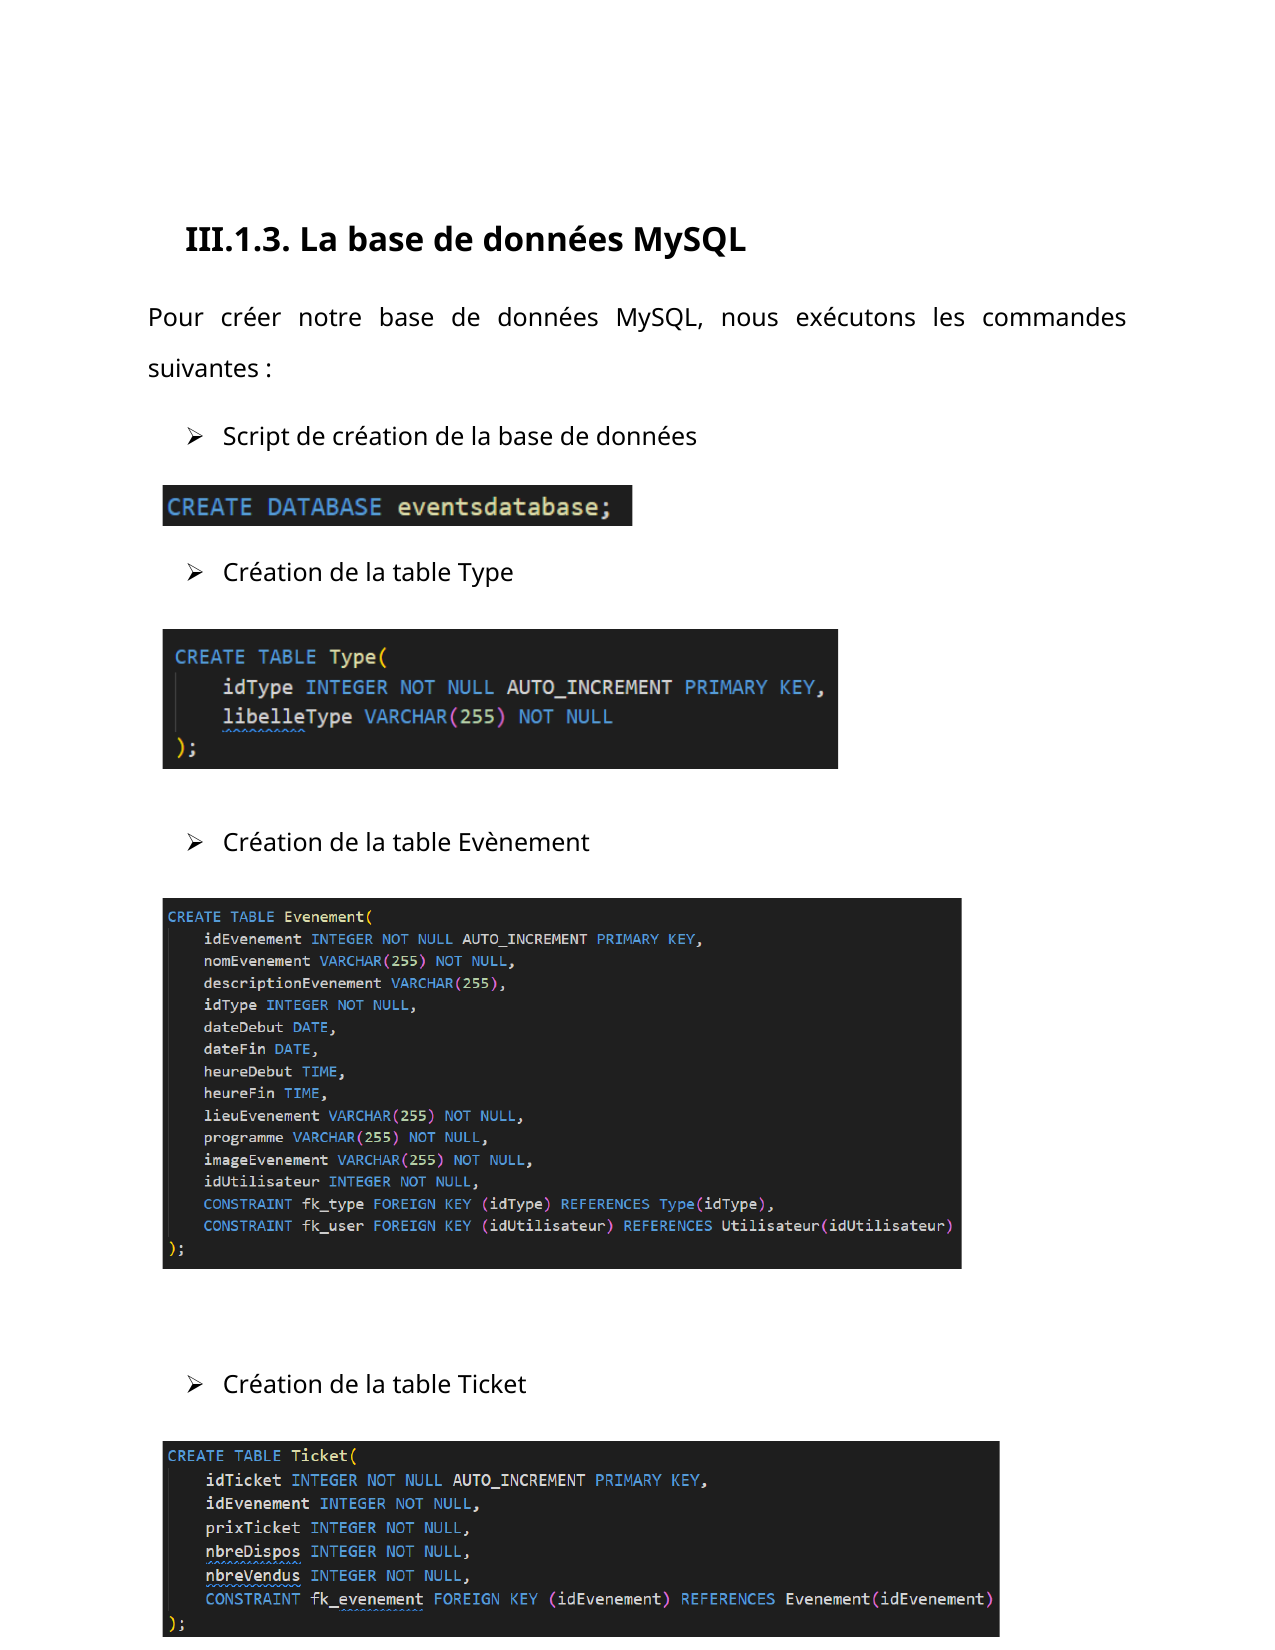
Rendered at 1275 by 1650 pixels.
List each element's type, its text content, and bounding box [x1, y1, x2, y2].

list Création de la table Type [185, 554, 1127, 588]
subtitle III.1.3. La base de données MySQL [185, 215, 1127, 261]
picture [162, 898, 962, 1269]
text Pour créer notre base de données MySQL, nous exécutons les commandes suivantes : [148, 300, 1127, 385]
list Création de la table Ticket [185, 1367, 1127, 1401]
picture [162, 629, 839, 769]
picture [162, 485, 633, 526]
list Création de la table Evènement [185, 825, 1127, 859]
list Script de création de la base de données [185, 419, 1127, 453]
picture [162, 1441, 1000, 1637]
